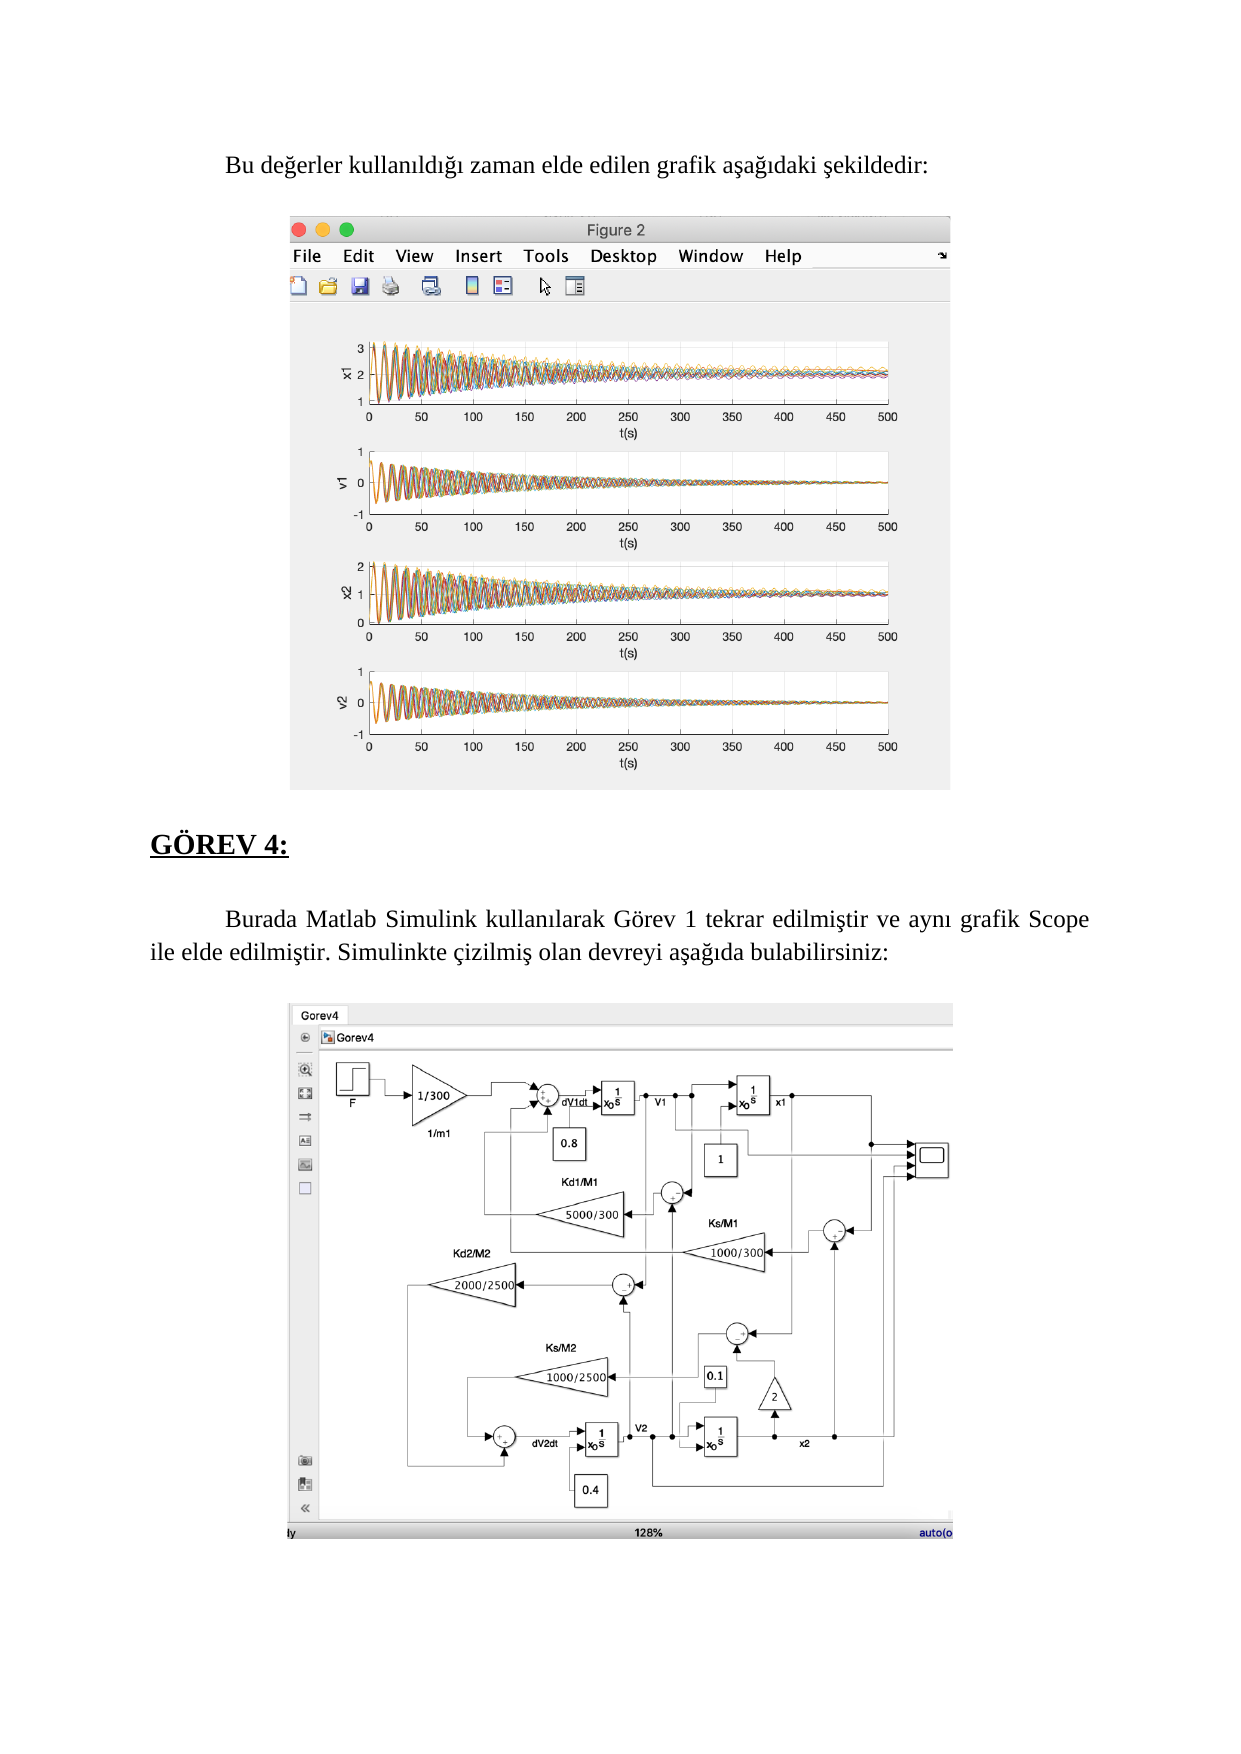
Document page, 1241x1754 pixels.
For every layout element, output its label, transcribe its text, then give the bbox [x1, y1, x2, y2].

picture [289, 216, 951, 790]
picture [287, 1003, 953, 1539]
text Burada Matlab Simulink kullanılarak Görev 1 tekrar edilmiştir ve aynı grafik Scope ile elde edilmiştir. Simulinkte çizilmiş olan devreyi aşağıda bulabilirsiniz: [150, 904, 1090, 966]
text Bu değerler kullanıldığı zaman elde edilen grafik aşağıdaki şekildedir: [150, 150, 1090, 179]
text GÖREV 4: [150, 827, 1090, 861]
